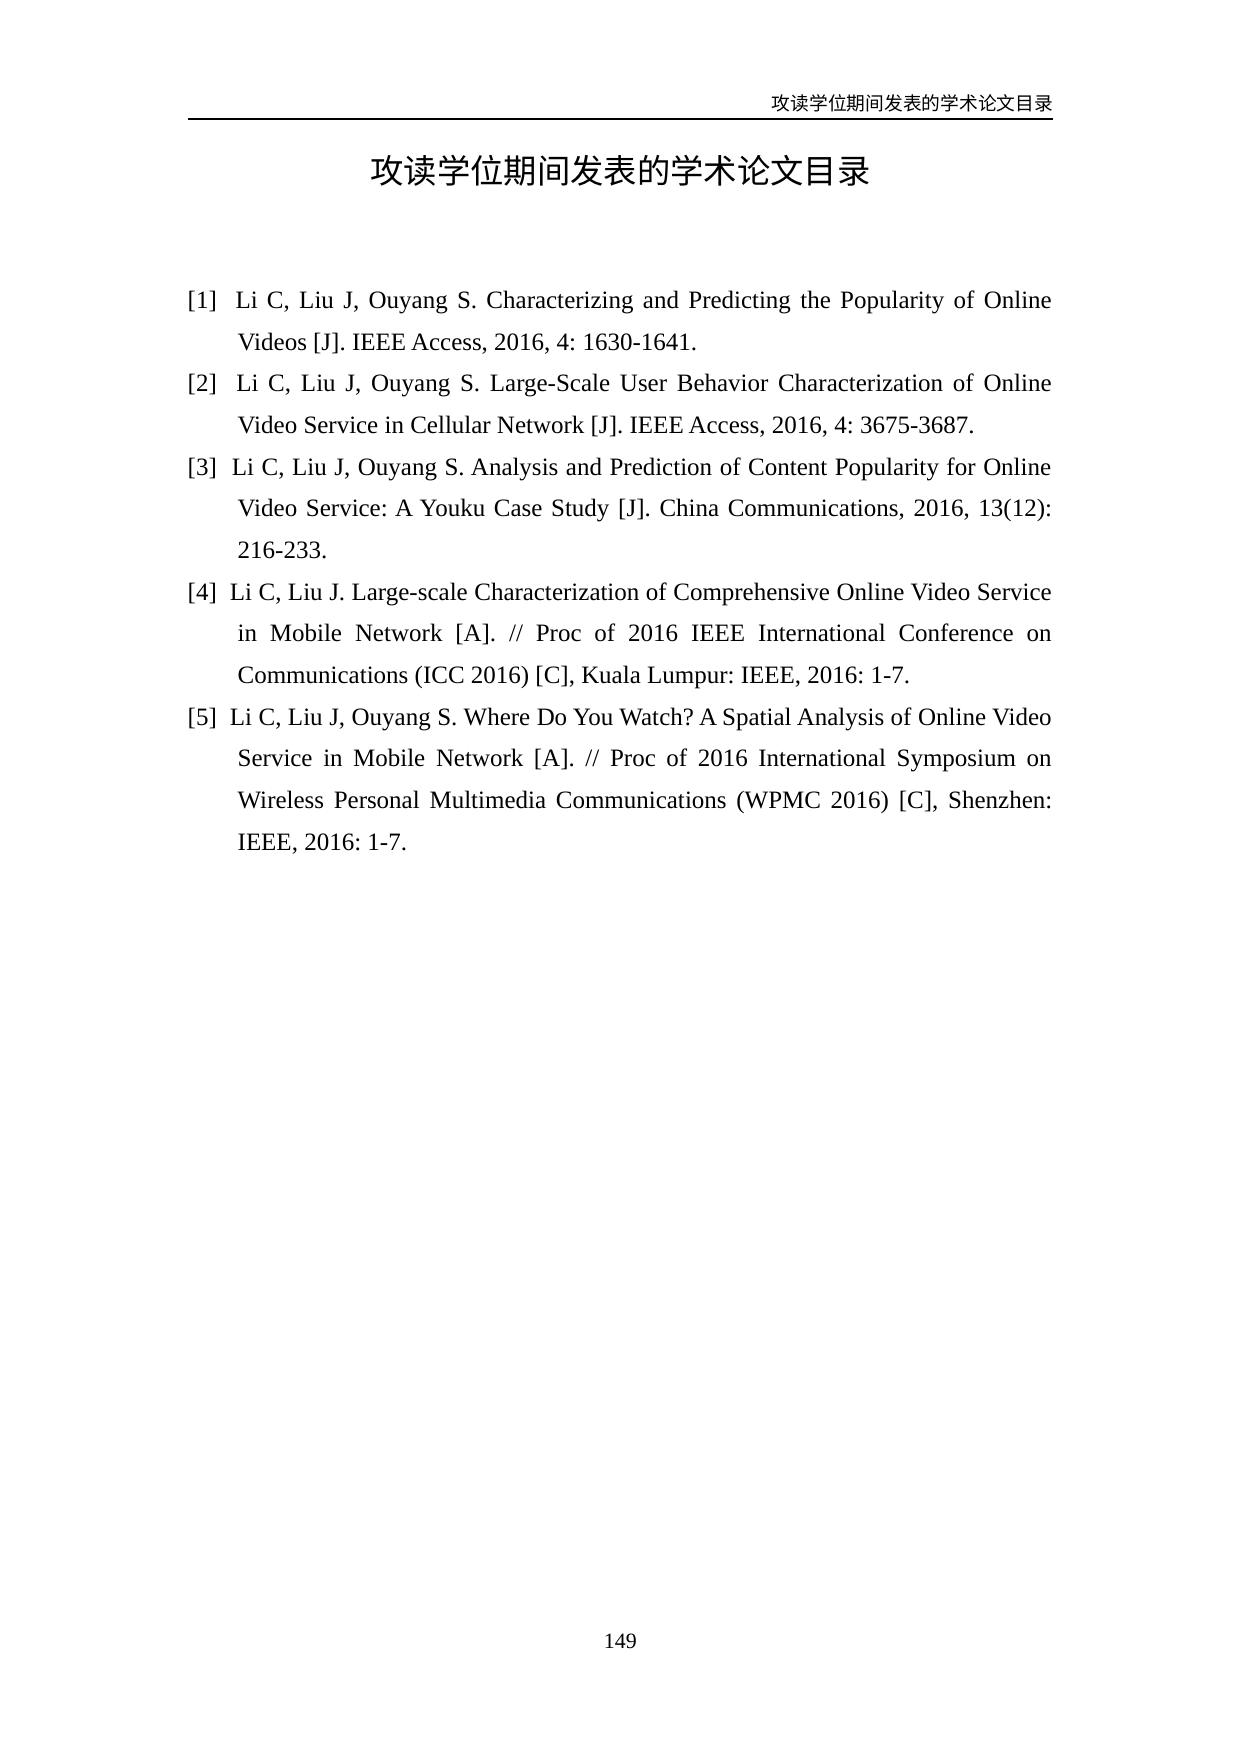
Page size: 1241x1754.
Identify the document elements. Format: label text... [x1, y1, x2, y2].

list 攻读学位期间发表的学术论文目录 [187, 150, 1053, 192]
text [3] Li C, Liu J, Ouyang S. Analysis and Prediction of Content Popularity for Online Video Service: A Youku Case Study [J]. China Communications, 2016, 13(12): 216-233. [187, 442, 1053, 567]
text [5] Li C, Liu J, Ouyang S. Where Do You Watch? A Spatial Analysis of Online Video Service in Mobile Network [A]. // Proc of 2016 International Symposium on Wireless Personal Multimedia Communications (WPMC 2016) [C], Shenzhen: IEEE, 2016: 1-7. [187, 692, 1053, 858]
text [1] Li C, Liu J, Ouyang S. Characterizing and Predicting the Popularity of Online Videos [J]. IEEE Access, 2016, 4: 1630-1641. [187, 275, 1053, 358]
text [4] Li C, Liu J. Large-scale Characterization of Comprehensive Online Video Service in Mobile Network [A]. // Proc of 2016 IEEE International Conference on Communications (ICC 2016) [C], Kuala Lumpur: IEEE, 2016: 1-7. [187, 567, 1053, 692]
text [2] Li C, Liu J, Ouyang S. Large-Scale User Behavior Characterization of Online Video Service in Cellular Network [J]. IEEE Access, 2016, 4: 3675-3687. [187, 358, 1053, 442]
